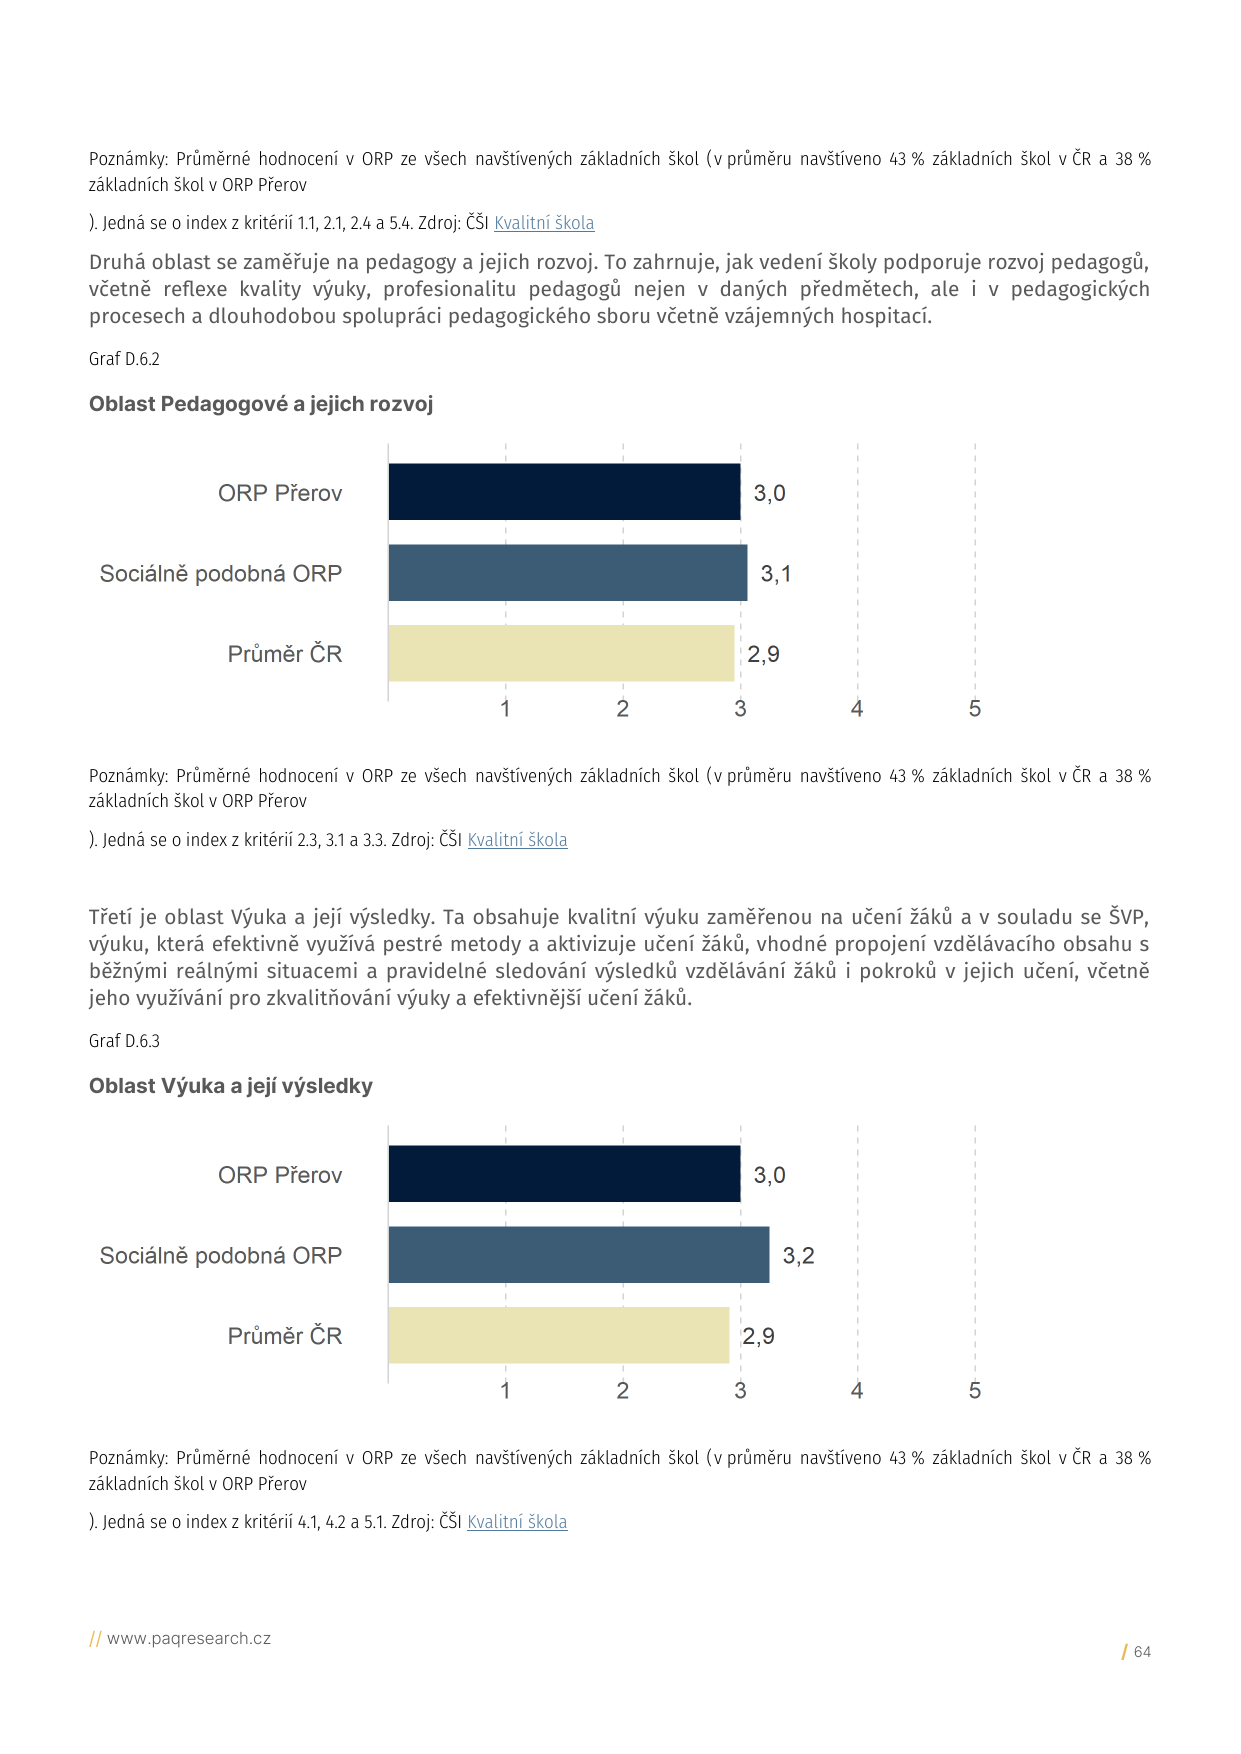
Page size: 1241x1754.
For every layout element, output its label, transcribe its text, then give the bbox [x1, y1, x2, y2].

picture [88, 1098, 1139, 1430]
picture [88, 416, 1139, 748]
text Graf D.6.3 [89, 1030, 1152, 1052]
text Oblast Výuka a její výsledky [89, 1068, 1152, 1098]
text ). Jedná se o index z kritérií 4.1, 4.2 a 5.1. Zdroj: ČŠI Kvalitní škola [89, 1511, 1152, 1533]
text Poznámky: Průměrné hodnocení v ORP ze všech navštívených základních škol (v průměru navštíveno 43 % základních škol v ČR a 38 % základních škol v ORP Přerov [89, 1447, 1152, 1495]
text Třetí je oblast Výuka a její výsledky. Ta obsahuje kvalitní výuku zaměřenou na učení žáků a v souladu se ŠVP, výuku, která efektivně využívá pestré metody a aktivizuje učení žáků, vhodné propojení vzdělávacího obsahu s běžnými reálnými situacemi a pravidelné sledování výsledků vzdělávání žáků i pokroků v jejich učení, včetně jeho využívání pro zkvalitňování výuky a efektivnější učení žáků. [89, 905, 1152, 1011]
text Poznámky: Průměrné hodnocení v ORP ze všech navštívených základních škol (v průměru navštíveno 43 % základních škol v ČR a 38 % základních škol v ORP Přerov [89, 764, 1152, 813]
text Graf D.6.2 [89, 348, 1152, 370]
text ). Jedná se o index z kritérií 1.1, 2.1, 2.4 a 5.4. Zdroj: ČŠI Kvalitní škola [89, 212, 1152, 234]
text Druhá oblast se zaměřuje na pedagogy a jejich rozvoj. To zahrnuje, jak vedení školy podporuje rozvoj pedagogů, včetně reflexe kvality výuky, profesionalitu pedagogů nejen v daných předmětech, ale i v pedagogických procesech a dlouhodobou spolupráci pedagogického sboru včetně vzájemných hospitací. [89, 250, 1152, 329]
text Oblast Pedagogové a jejich rozvoj [89, 386, 1152, 416]
text Poznámky: Průměrné hodnocení v ORP ze všech navštívených základních škol (v průměru navštíveno 43 % základních škol v ČR a 38 % základních škol v ORP Přerov [89, 148, 1152, 196]
text ). Jedná se o index z kritérií 2.3, 3.1 a 3.3. Zdroj: ČŠI Kvalitní škola [89, 829, 1152, 851]
